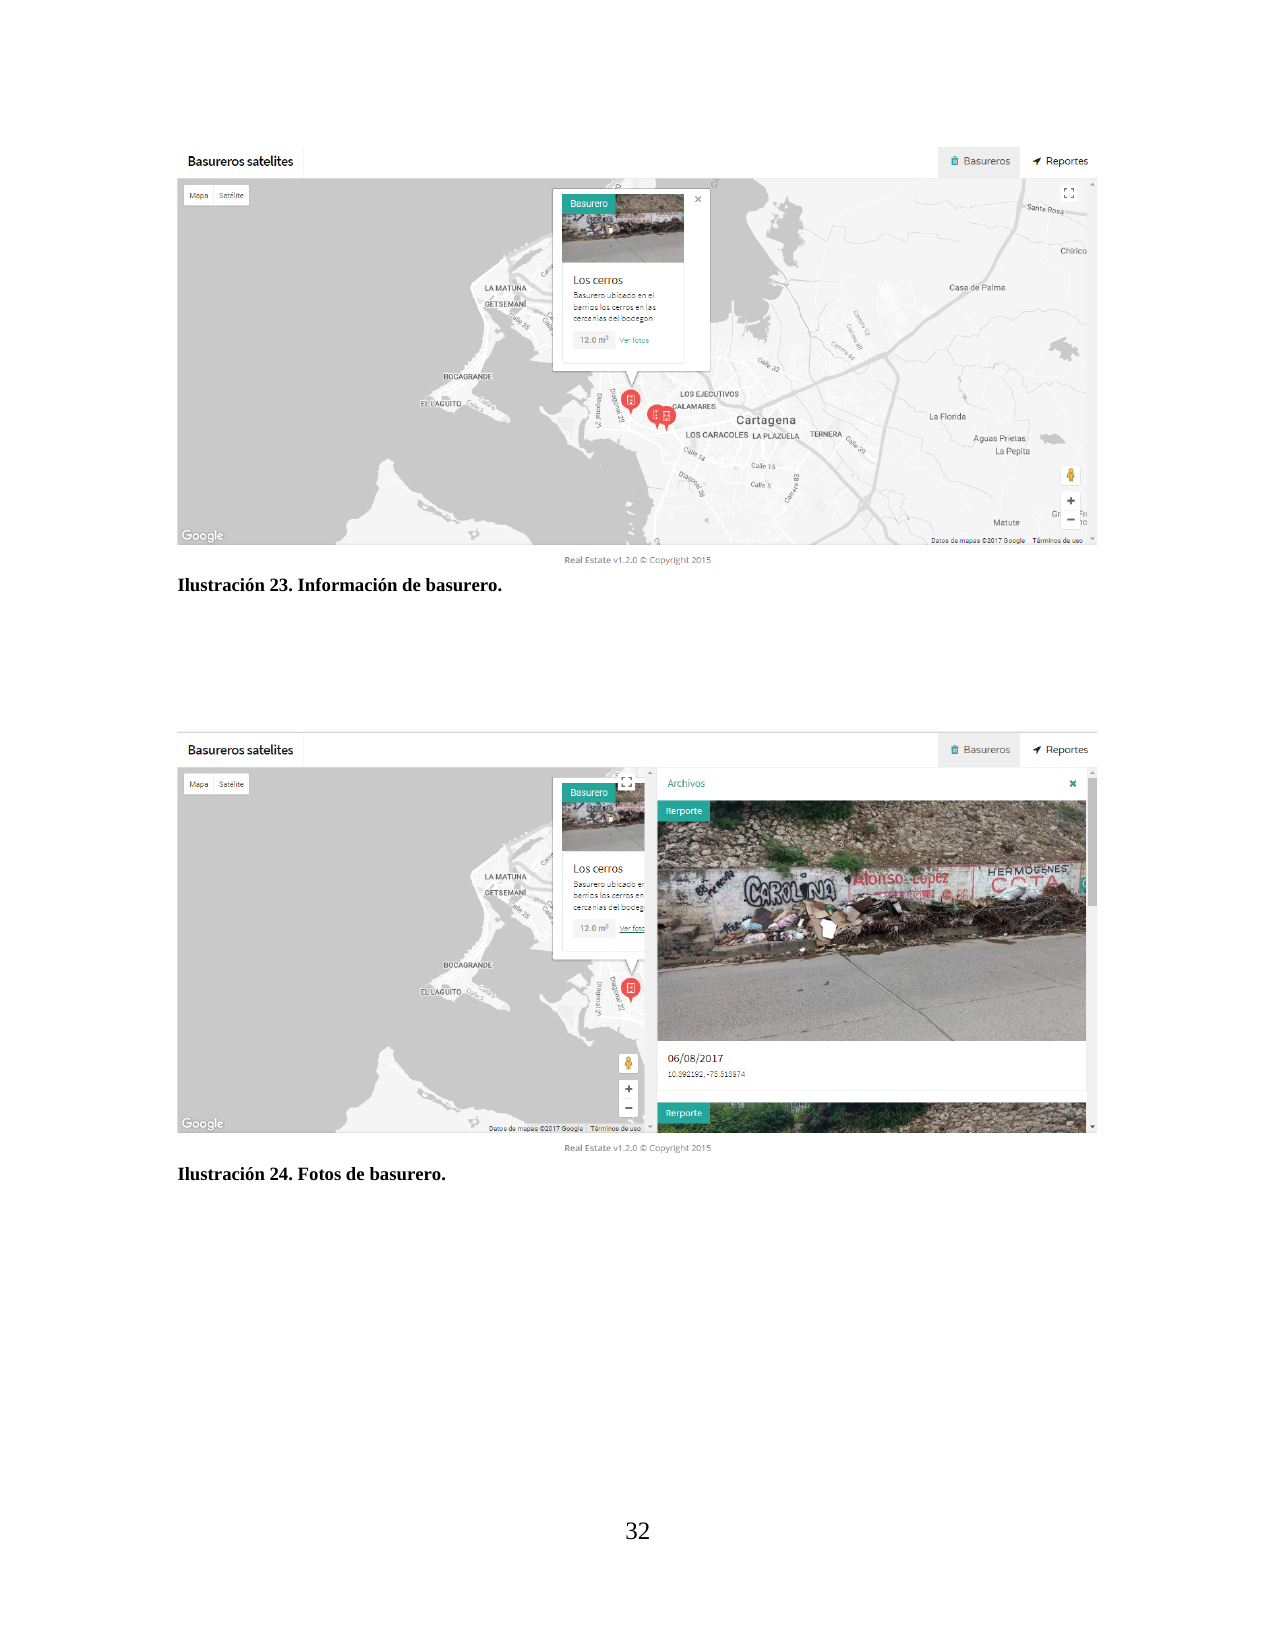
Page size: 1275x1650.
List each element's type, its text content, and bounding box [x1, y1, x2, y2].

picture [177, 731, 1098, 1163]
text Ilustración 24. Fotos de basurero. [177, 1163, 1098, 1184]
text Ilustración 23. Información de basurero. [177, 575, 1098, 596]
picture [177, 147, 1098, 575]
